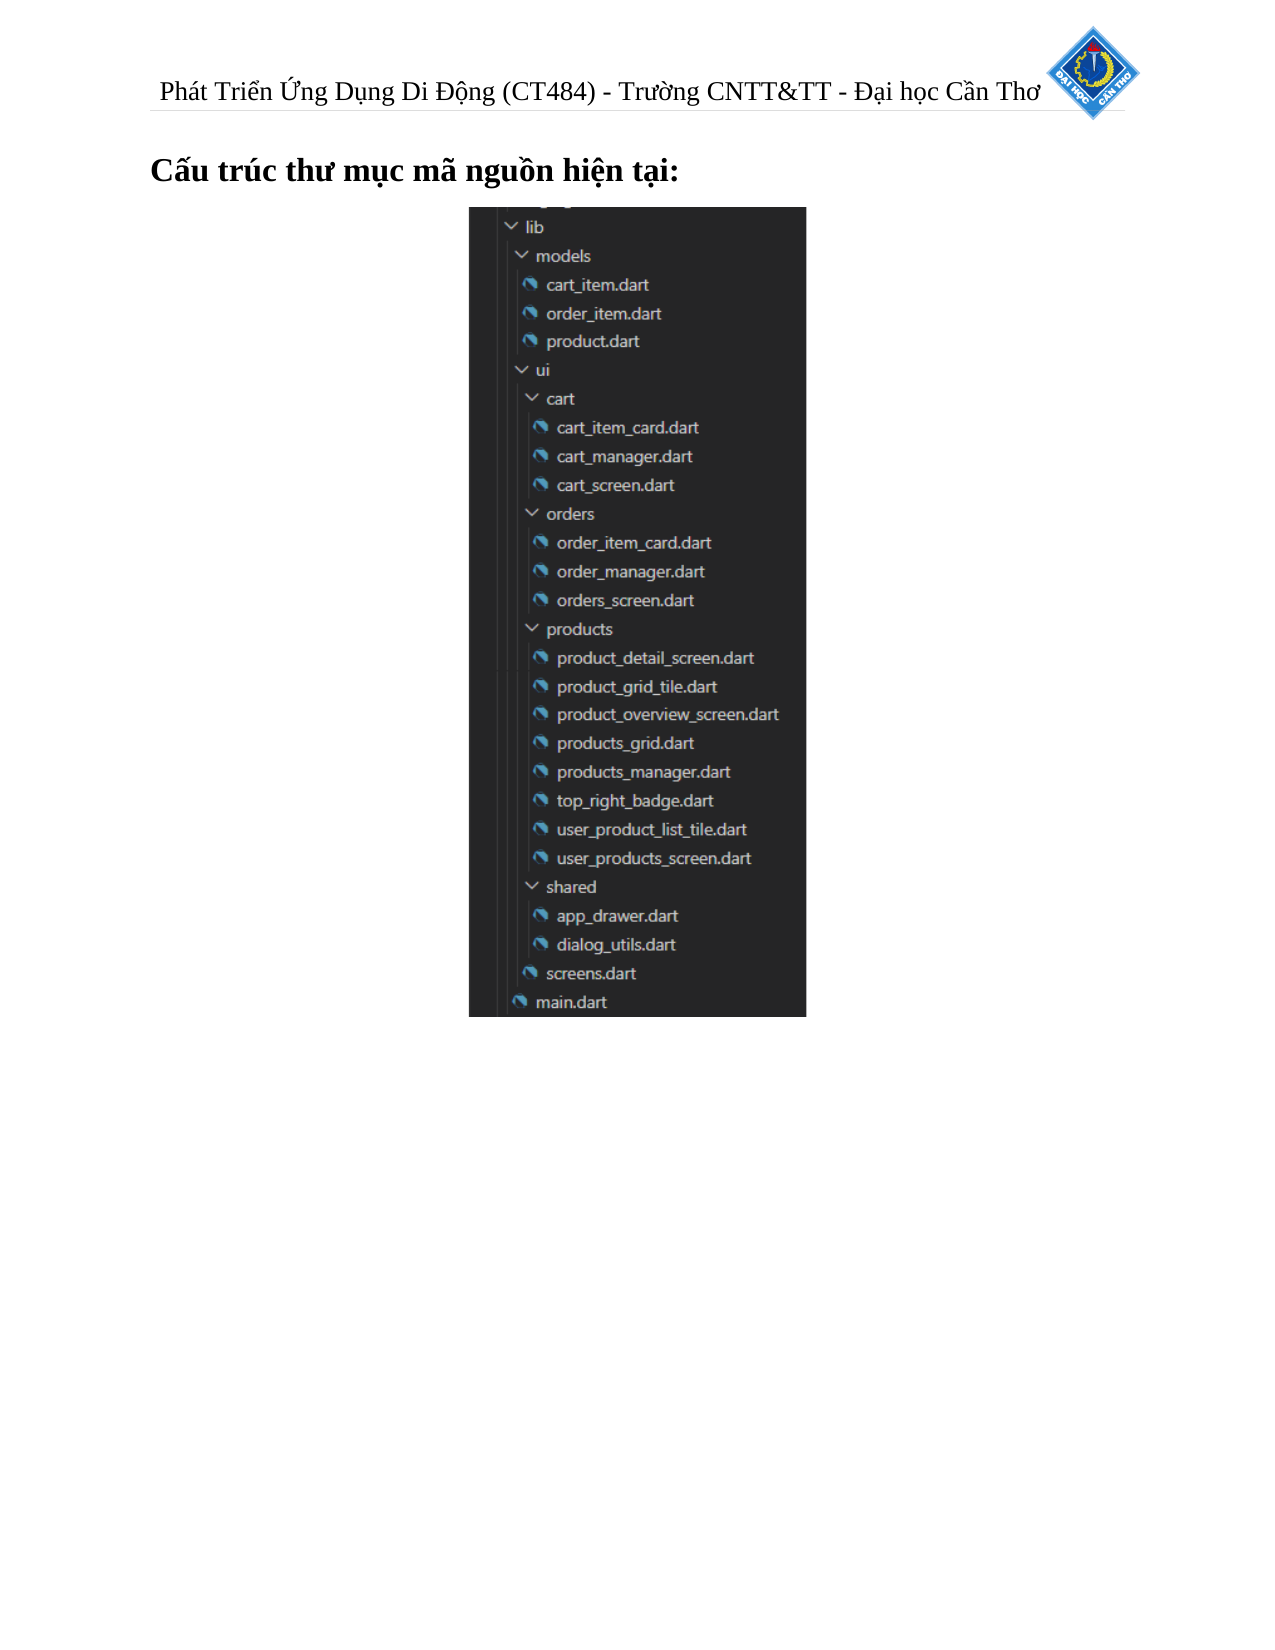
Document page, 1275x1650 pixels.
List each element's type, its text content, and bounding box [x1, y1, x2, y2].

picture [1045, 25, 1141, 121]
text Cấu trúc thư mục mã nguồn hiện tại: [150, 150, 1125, 188]
picture [468, 207, 807, 1017]
